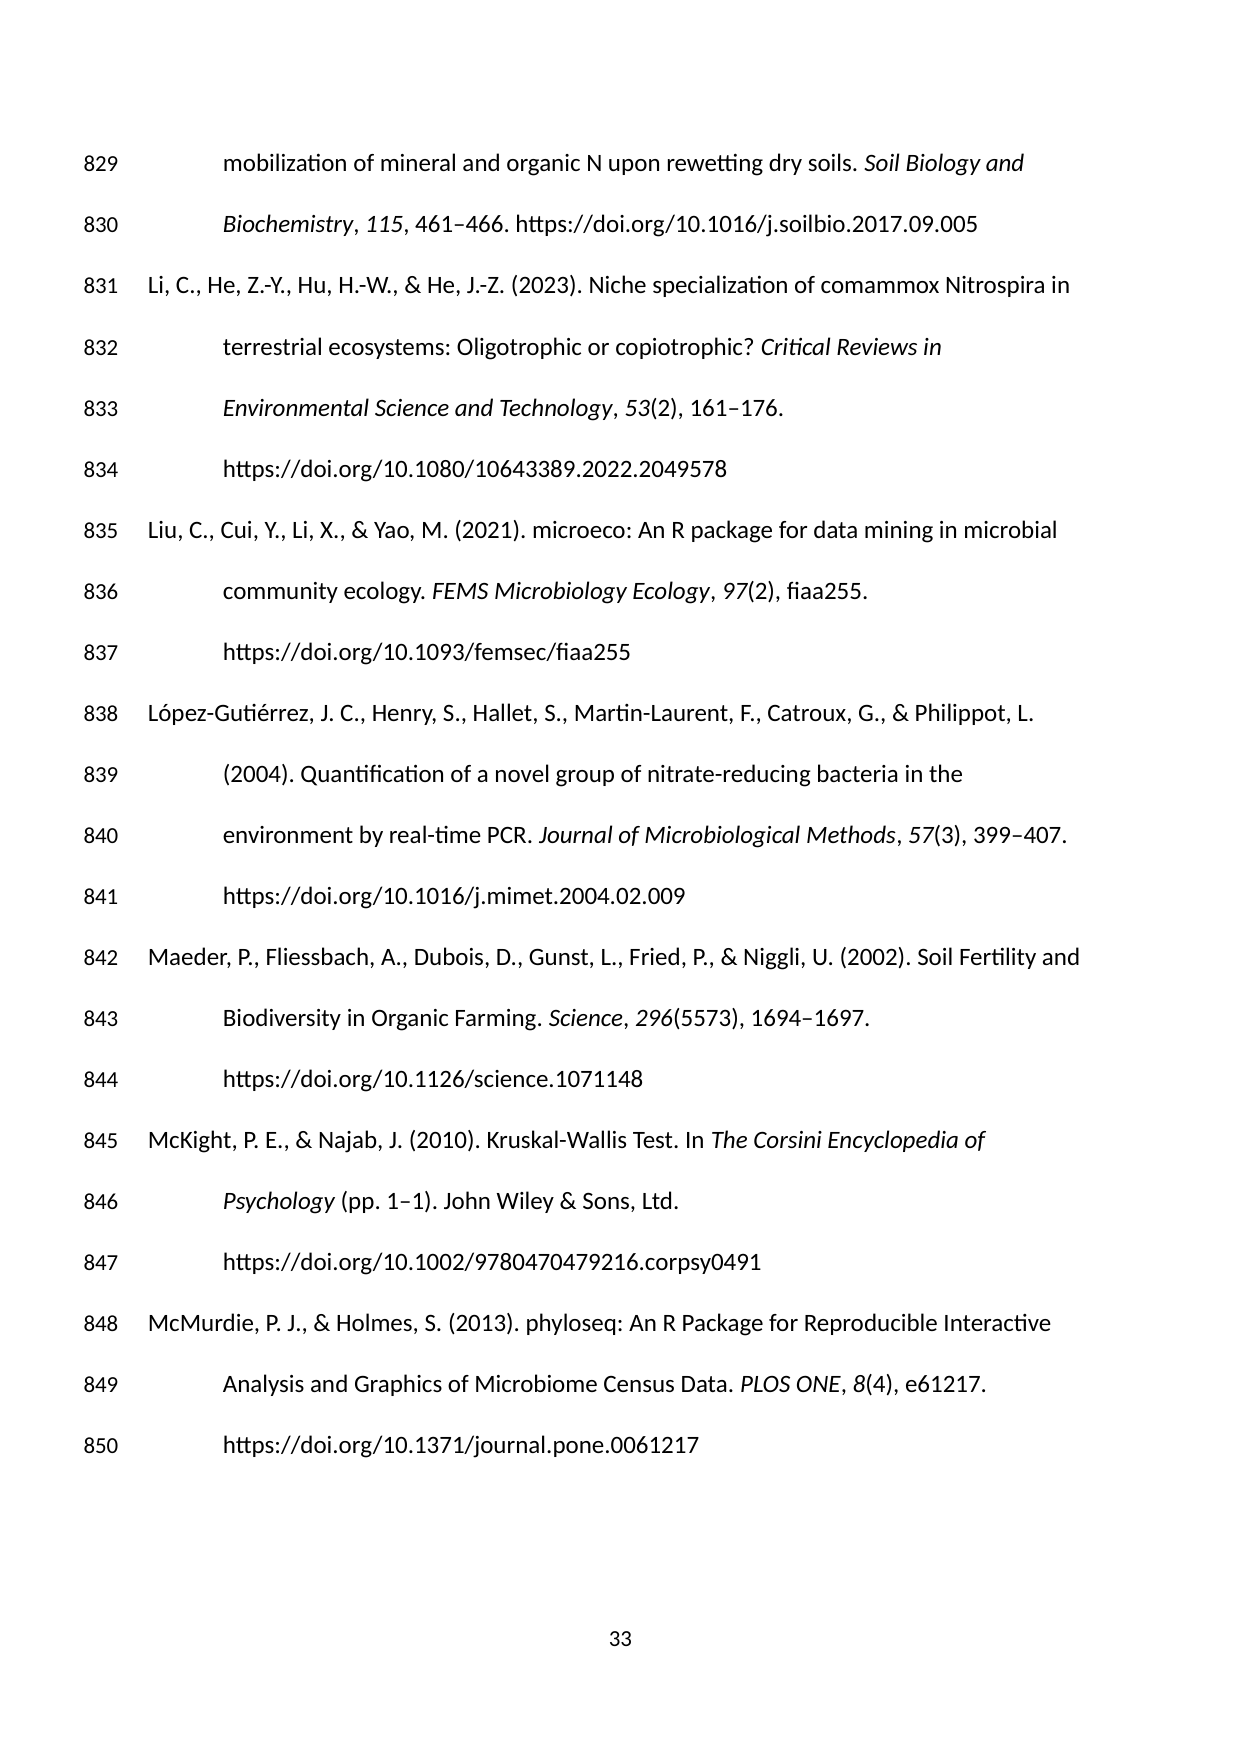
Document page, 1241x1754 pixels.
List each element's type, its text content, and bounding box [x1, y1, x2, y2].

text Li, C., He, Z.-Y., Hu, H.-W., & He, J.-Z. (2023). Niche specialization of comammox Nitrospira in terrestrial ecosystems: Oligotrophic or copiotrophic? Critical Reviews in Environmental Science and Technology, 53(2), 161–176. https://doi.org/10.1080/10643389.2022.2049578 [148, 270, 1093, 483]
text McMurdie, P. J., & Holmes, S. (2013). phyloseq: An R Package for Reproducible Interactive Analysis and Graphics of Microbiome Census Data. PLOS ONE, 8(4), e61217. https://doi.org/10.1371/journal.pone.0061217 [148, 1307, 1093, 1460]
text McKight, P. E., & Najab, J. (2010). Kruskal-Wallis Test. In The Corsini Encyclopedia of Psychology (pp. 1–1). John Wiley & Sons, Ltd. https://doi.org/10.1002/9780470479216.corpsy0491 [148, 1124, 1093, 1277]
text Maeder, P., Fliessbach, A., Dubois, D., Gunst, L., Fried, P., & Niggli, U. (2002). Soil Fertility and Biodiversity in Organic Farming. Science, 296(5573), 1694–1697. https://doi.org/10.1126/science.1071148 [148, 941, 1093, 1094]
text Liu, C., Cui, Y., Li, X., & Yao, M. (2021). microeco: An R package for data mining in microbial community ecology. FEMS Microbiology Ecology, 97(2), fiaa255. https://doi.org/10.1093/femsec/fiaa255 [148, 514, 1093, 666]
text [148, 148, 1093, 239]
text López-Gutiérrez, J. C., Henry, S., Hallet, S., Martin-Laurent, F., Catroux, G., & Philippot, L. (2004). Quantification of a novel group of nitrate-reducing bacteria in the environment by real-time PCR. Journal of Microbiological Methods, 57(3), 399–407. https://doi.org/10.1016/j.mimet.2004.02.009 [148, 697, 1093, 911]
